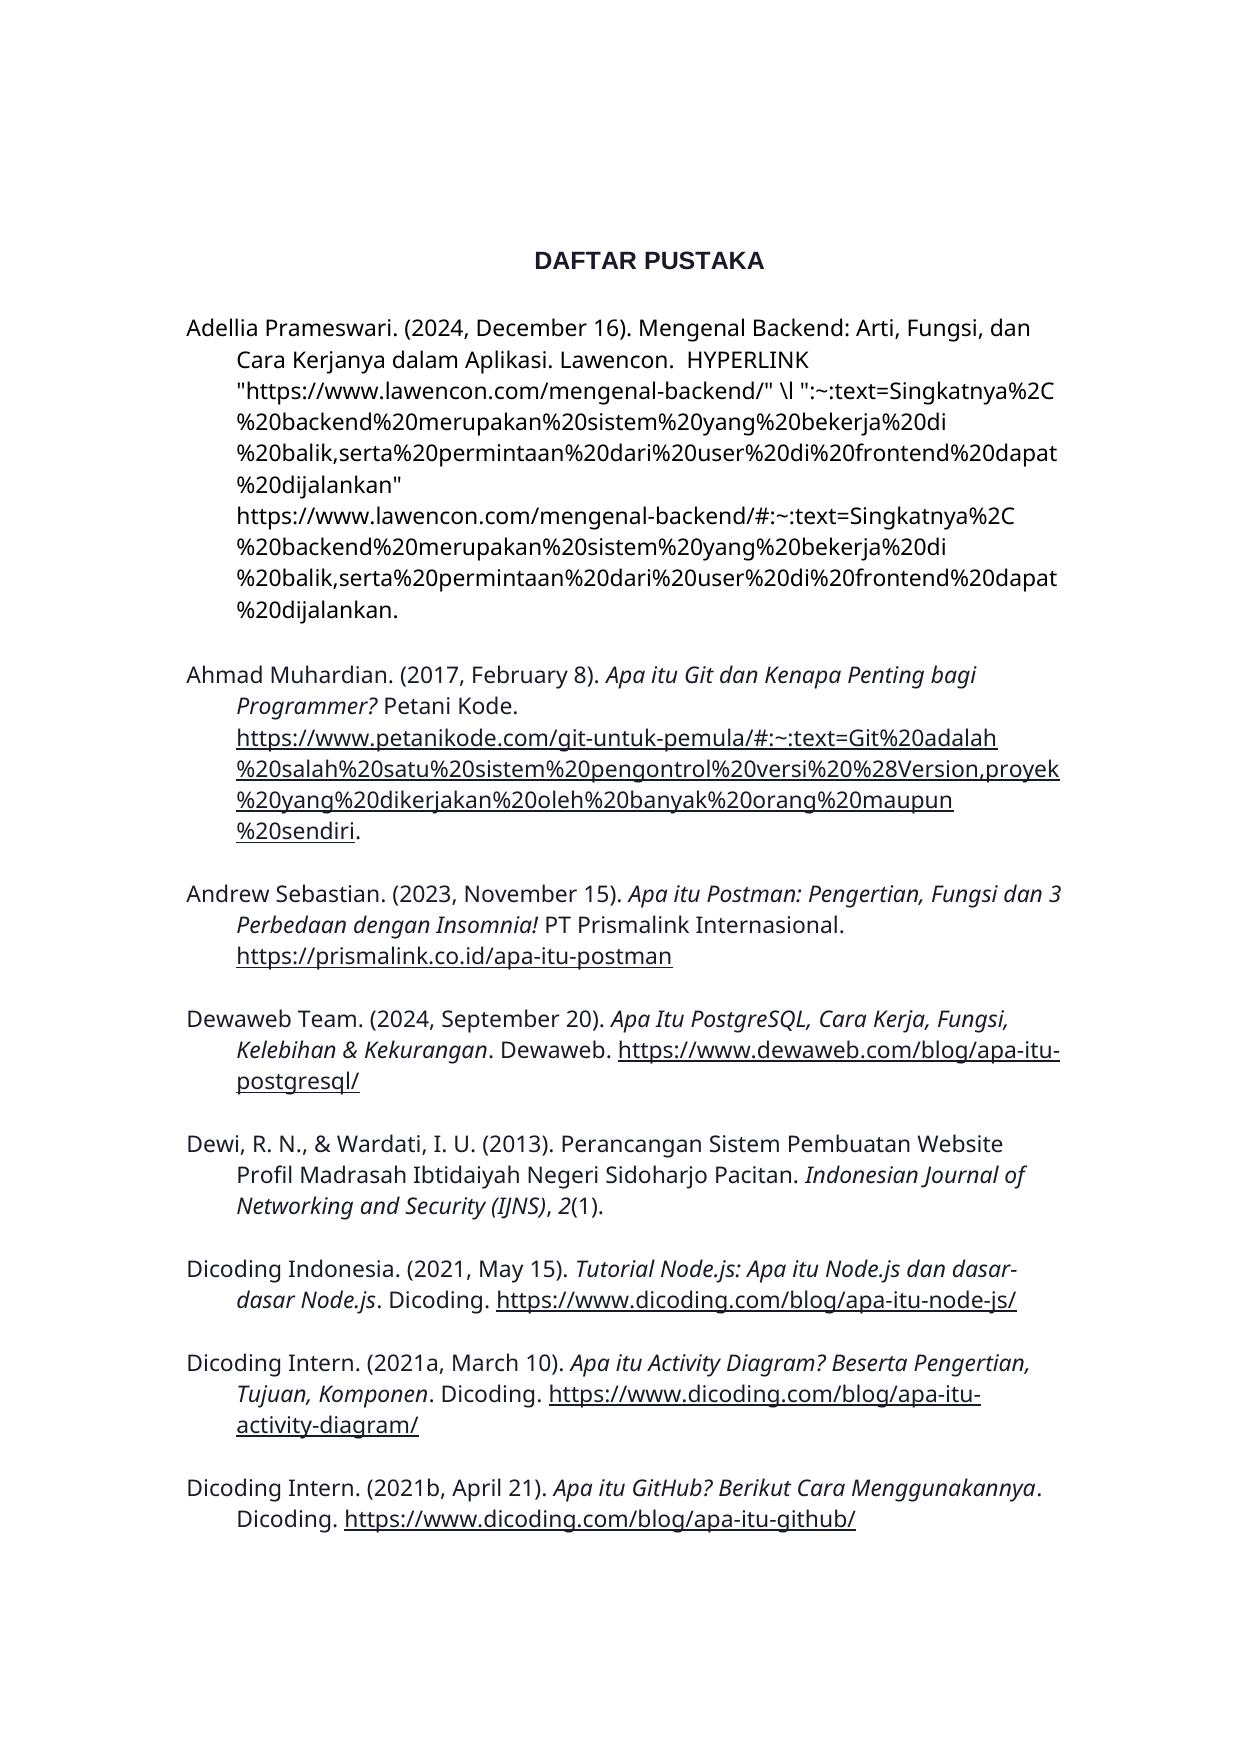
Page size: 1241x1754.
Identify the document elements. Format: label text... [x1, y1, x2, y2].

subtitle DAFTAR PUSTAKA [236, 246, 1063, 275]
